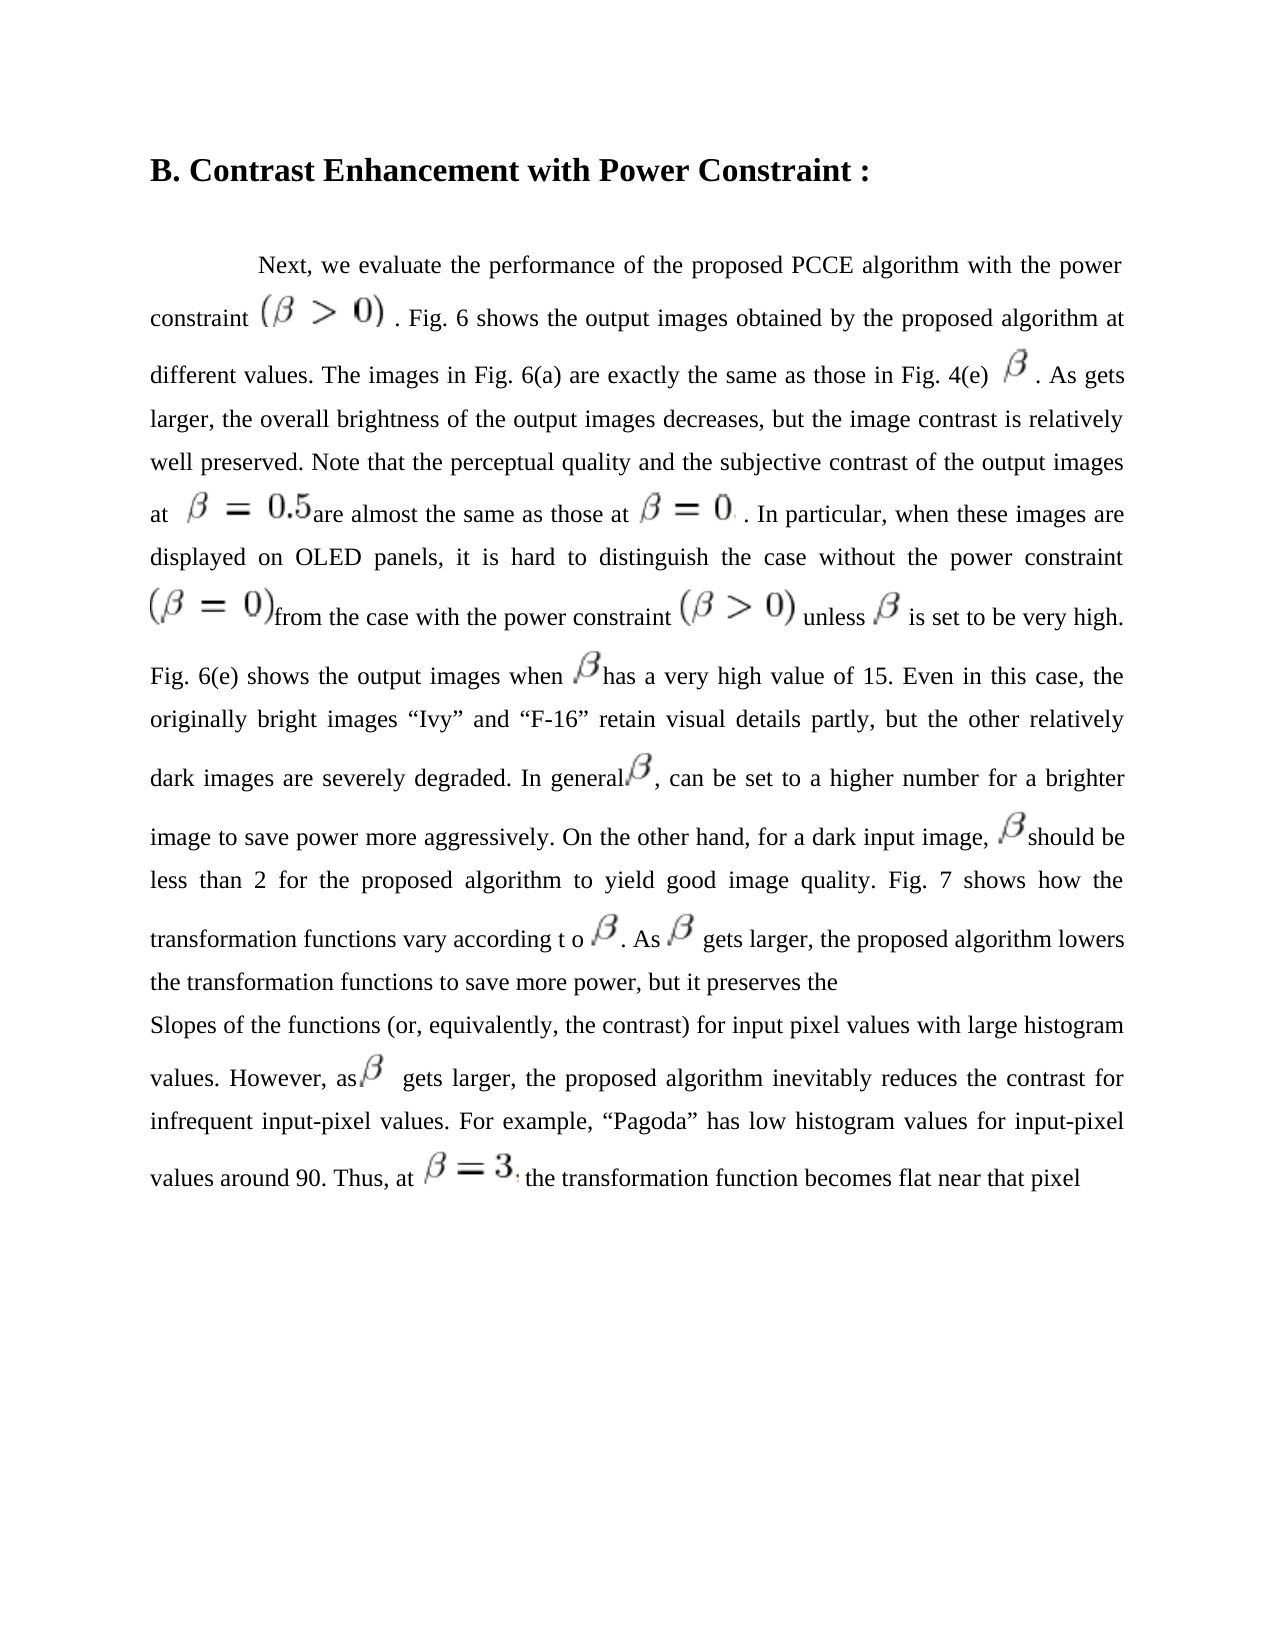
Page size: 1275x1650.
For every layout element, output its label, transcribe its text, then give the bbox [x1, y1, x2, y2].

text B. Contrast Enhancement with Power Constraint : [150, 150, 1125, 188]
text Slopes of the functions (or, equivalently, the contrast) for input pixel values with large histogram values. However, as gets larger, the proposed algorithm inevitably reduces the contrast for infrequent input-pixel values. For example, “Pagoda” has low histogram values for input-pixel values around 90. Thus, at the transformation function becomes flat near that pixel [150, 1010, 1125, 1192]
text Next, we evaluate the performance of the proposed PCCE algorithm with the power constraint . Fig. 6 shows the output images obtained by the proposed algorithm at different values. The images in Fig. 6(a) are exactly the same as those in Fig. 4(e) . As gets larger, the overall brightness of the output images decreases, but the image contrast is relatively well preserved. Note that the perceptual quality and the subjective contrast of the output images at are almost the same as those at . In particular, when these images are displayed on OLED panels, it is hard to distinguish the case without the power constraint from the case with the power constraint unless is set to be very high. Fig. 6(e) shows the output images when has a very high value of 15. Even in this case, the originally bright images “Ivy” and “F-16” retain visual details partly, but the other relatively dark images are severely degraded. In general, can be set to a higher number for a brighter image to save power more aggressively. On the other hand, for a dark input image, should be less than 2 for the proposed algorithm to yield good image quality. Fig. 7 shows how the transformation functions vary according t o . As gets larger, the proposed algorithm lowers the transformation functions to save more power, but it preserves the [150, 251, 1125, 996]
